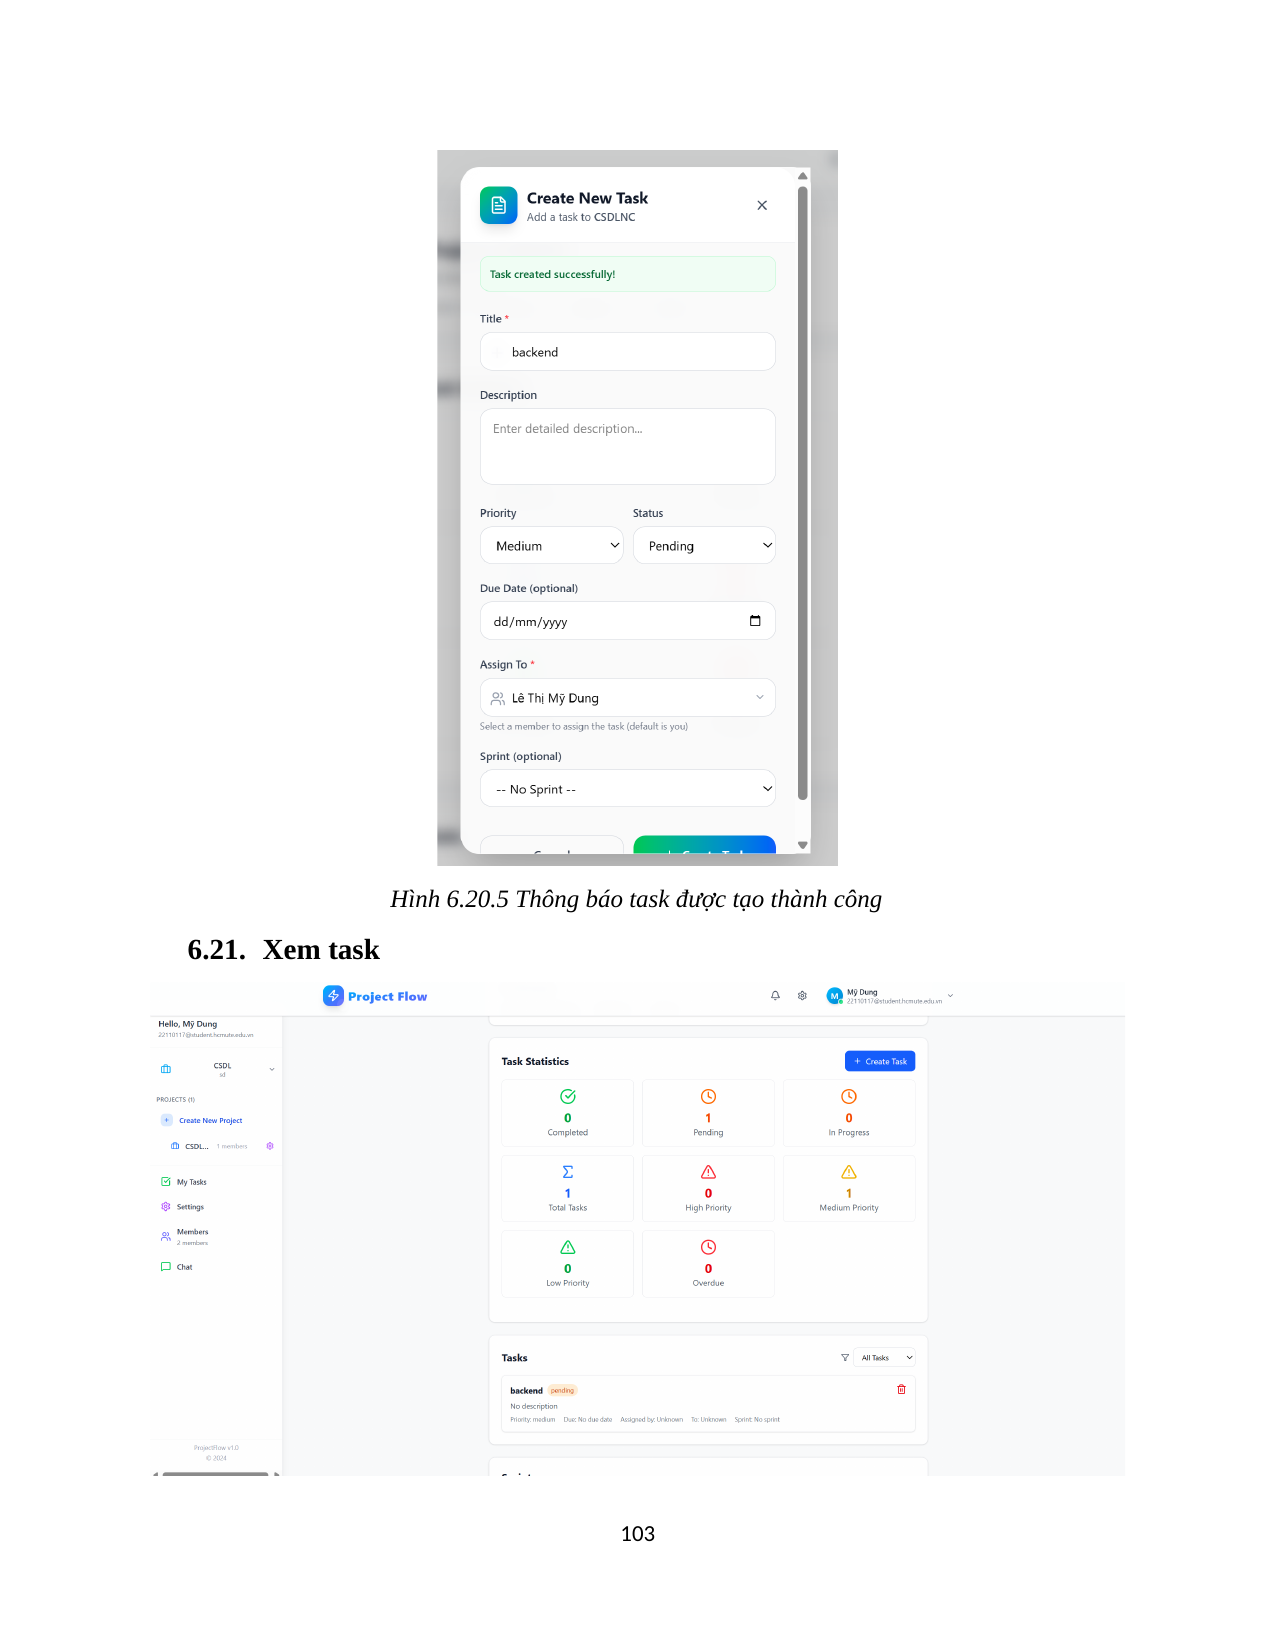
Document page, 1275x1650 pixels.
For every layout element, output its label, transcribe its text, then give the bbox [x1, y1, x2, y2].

picture [150, 982, 1125, 1476]
picture [437, 150, 838, 866]
text Hình 6.20.5 Thông báo task được tạo thành công [150, 884, 1125, 913]
list Xem task [187, 932, 1125, 965]
